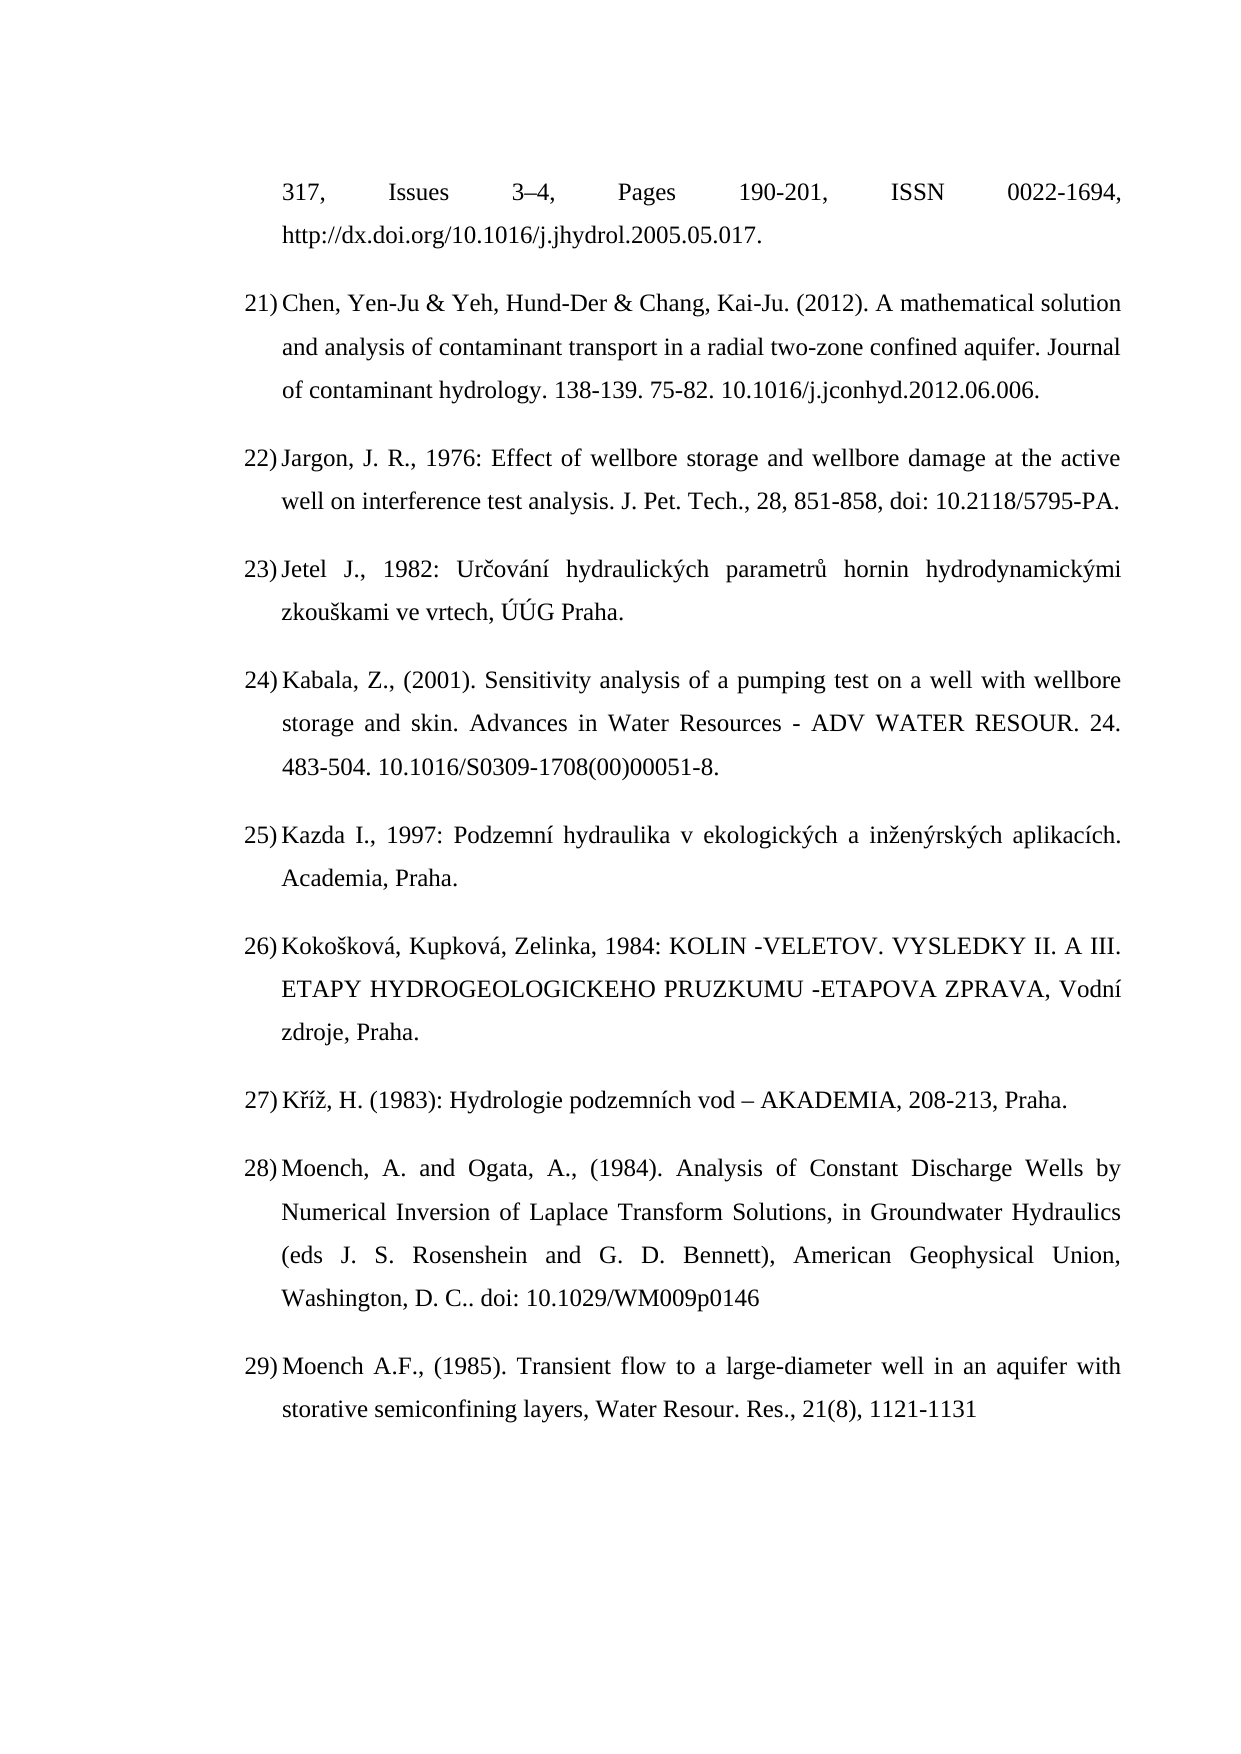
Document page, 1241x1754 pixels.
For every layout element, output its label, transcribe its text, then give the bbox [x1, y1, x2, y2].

list Moench A.F., (1985). Transient flow to a large-diameter well in an aquifer with storative semiconfining layers, Water Resour. Res., 21(8), 1121-1131 [244, 1351, 1122, 1423]
list Kabala, Z., (2001). Sensitivity analysis of a pumping test on a well with wellbore storage and skin. Advances in Water Resources - ADV WATER RESOUR. 24. 483-504. 10.1016/S0309-1708(00)00051-8. [244, 665, 1122, 780]
list Kazda I., 1997: Podzemní hydraulika v ekologických a inženýrských aplikacích. Academia, Praha. [244, 820, 1122, 892]
list Chen, Yen-Ju & Yeh, Hund-Der & Chang, Kai-Ju. (2012). A mathematical solution and analysis of contaminant transport in a radial two-zone confined aquifer. Journal of contaminant hydrology. 138-139. 75-82. 10.1016/j.jconhyd.2012.06.006. [244, 288, 1122, 403]
list Kokošková, Kupková, Zelinka, 1984: KOLIN -VELETOV. VYSLEDKY II. A III. ETAPY HYDROGEOLOGICKEHO PRUZKUMU -ETAPOVA ZPRAVA, Vodní zdroje, Praha. [244, 931, 1122, 1046]
list Moench, A. and Ogata, A., (1984). Analysis of Constant Discharge Wells by Numerical Inversion of Laplace Transform Solutions, in Groundwater Hydraulics (eds J. S. Rosenshein and G. D. Bennett), American Geophysical Union, Washington, D. C.. doi: 10.1029/WM009p0146 [244, 1153, 1122, 1312]
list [244, 177, 1122, 249]
list Jargon, J. R., 1976: Effect of wellbore storage and wellbore damage at the active well on interference test analysis. J. Pet. Tech., 28, 851-858, doi: 10.2118/5795-PA. [244, 443, 1122, 515]
list Kříž, H. (1983): Hydrologie podzemních vod – AKADEMIA, 208-213, Praha. [244, 1085, 1122, 1114]
list Jetel J., 1982: Určování hydraulických parametrů hornin hydrodynamickými zkouškami ve vrtech, ÚÚG Praha. [244, 554, 1122, 626]
